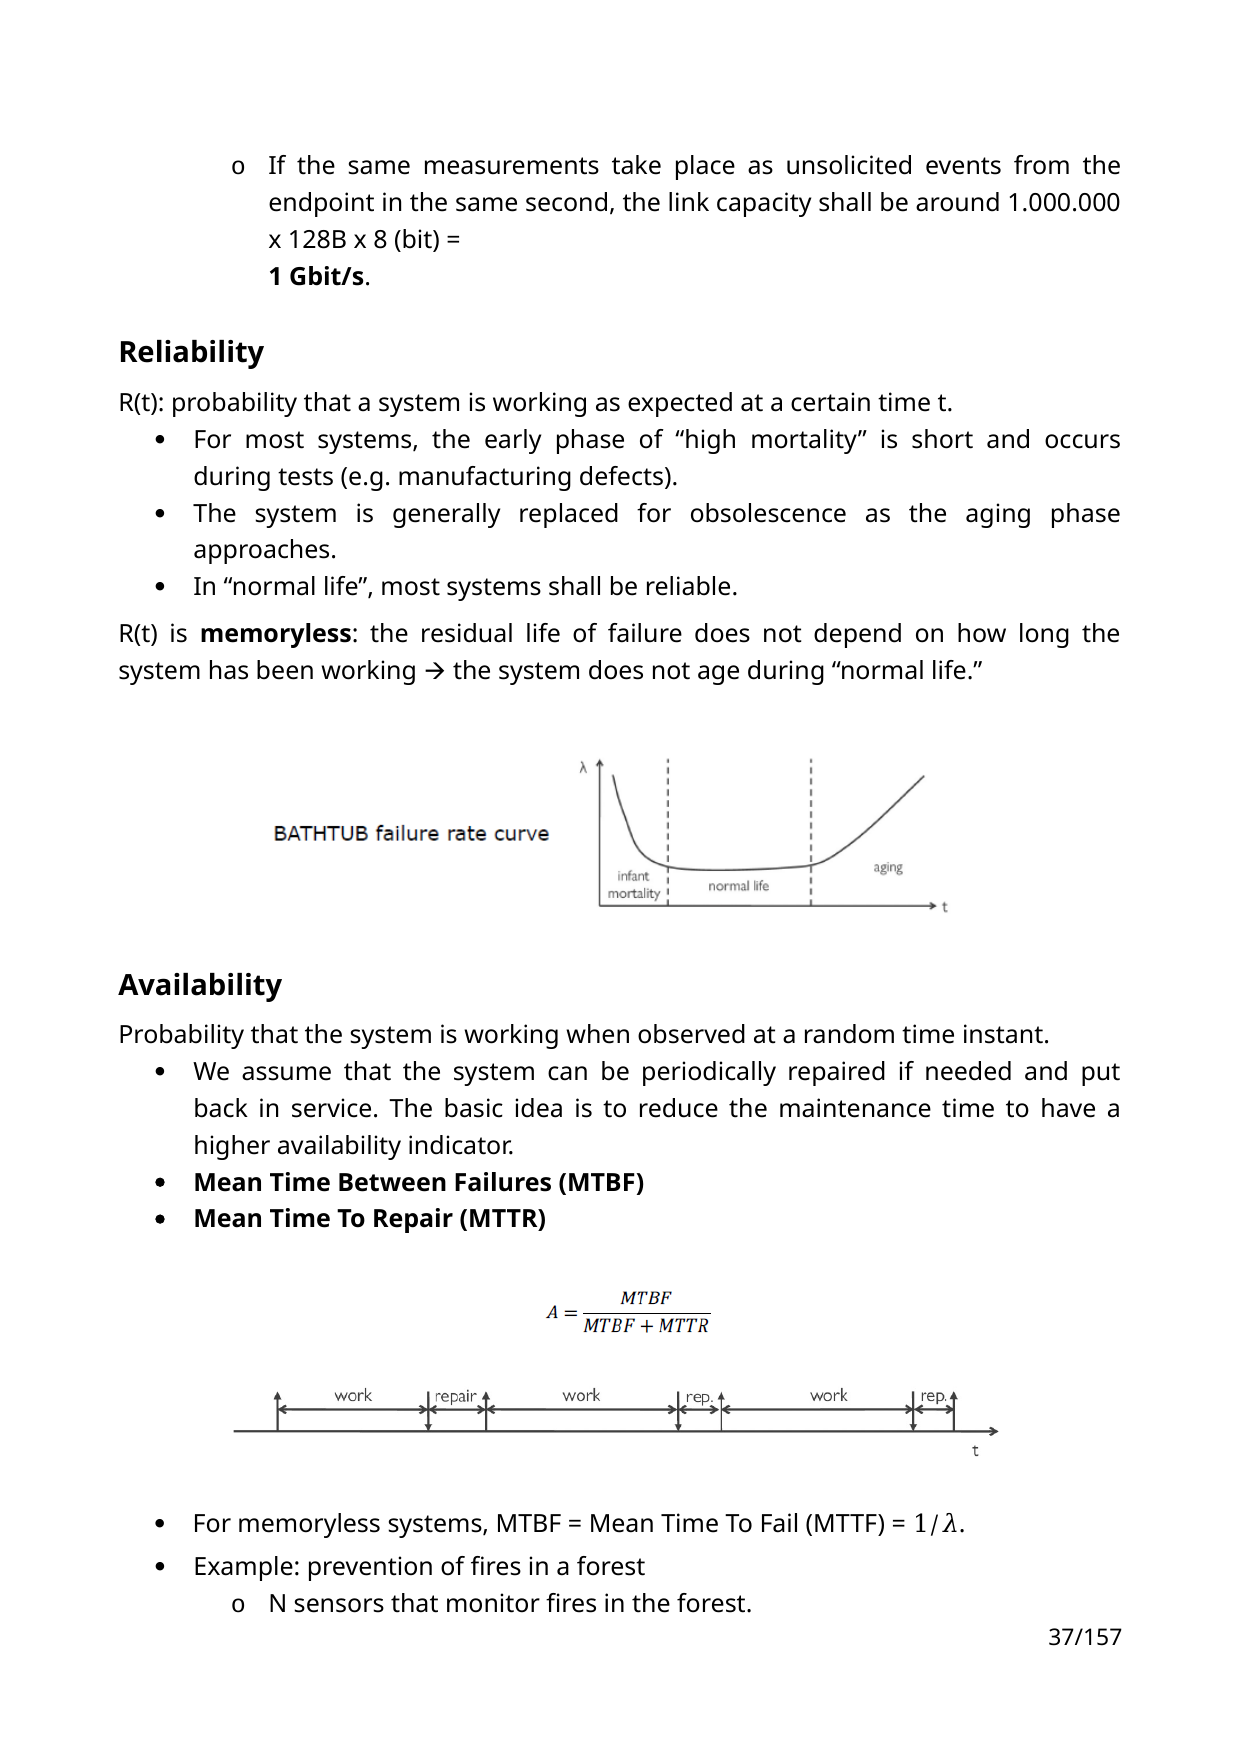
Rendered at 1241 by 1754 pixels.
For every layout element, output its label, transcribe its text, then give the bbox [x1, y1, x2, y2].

list Example: prevention of fires in a forest [156, 1549, 1122, 1583]
list In “normal life”, most systems shall be reliable. [156, 569, 1122, 603]
list 1 Gbit/s. [268, 258, 1122, 292]
picture [261, 726, 979, 925]
text R(t): probability that a system is working as expected at a certain time t. [118, 385, 1122, 419]
list Mean Time Between Failures (MTBF) [156, 1164, 1122, 1198]
list The system is generally replaced for obsolescence as the aging phase approaches. [156, 495, 1122, 566]
text Reliability [118, 332, 1122, 371]
text R(t) is memoryless: the residual life of failure does not depend on how long the system has been working the system does not age during “normal life.” [118, 616, 1122, 687]
list For most systems, the early phase of “high mortality” is short and occurs during tests (e.g. manufacturing defects). [156, 422, 1122, 492]
list Mean Time To Repair (MTTR) [156, 1201, 1122, 1235]
list We assume that the system can be periodically repaired if needed and put back in service. The basic idea is to reduce the maintenance time to have a higher availability indicator. [156, 1054, 1122, 1162]
list N sensors that monitor fires in the forest. [231, 1586, 1122, 1620]
text Probability that the system is working when observed at a random time instant. [118, 1017, 1122, 1051]
picture [233, 1274, 1007, 1467]
text Availability [118, 964, 1122, 1004]
list If the same measurements take place as unsolicited events from the endpoint in the same second, the link capacity shall be around 1.000.000 x 128B x 8 (bit) = [231, 148, 1122, 255]
list For memoryless systems, MTBF = Mean Time To Fail (MTTF) = 1/𝜆. [155, 1506, 1122, 1540]
